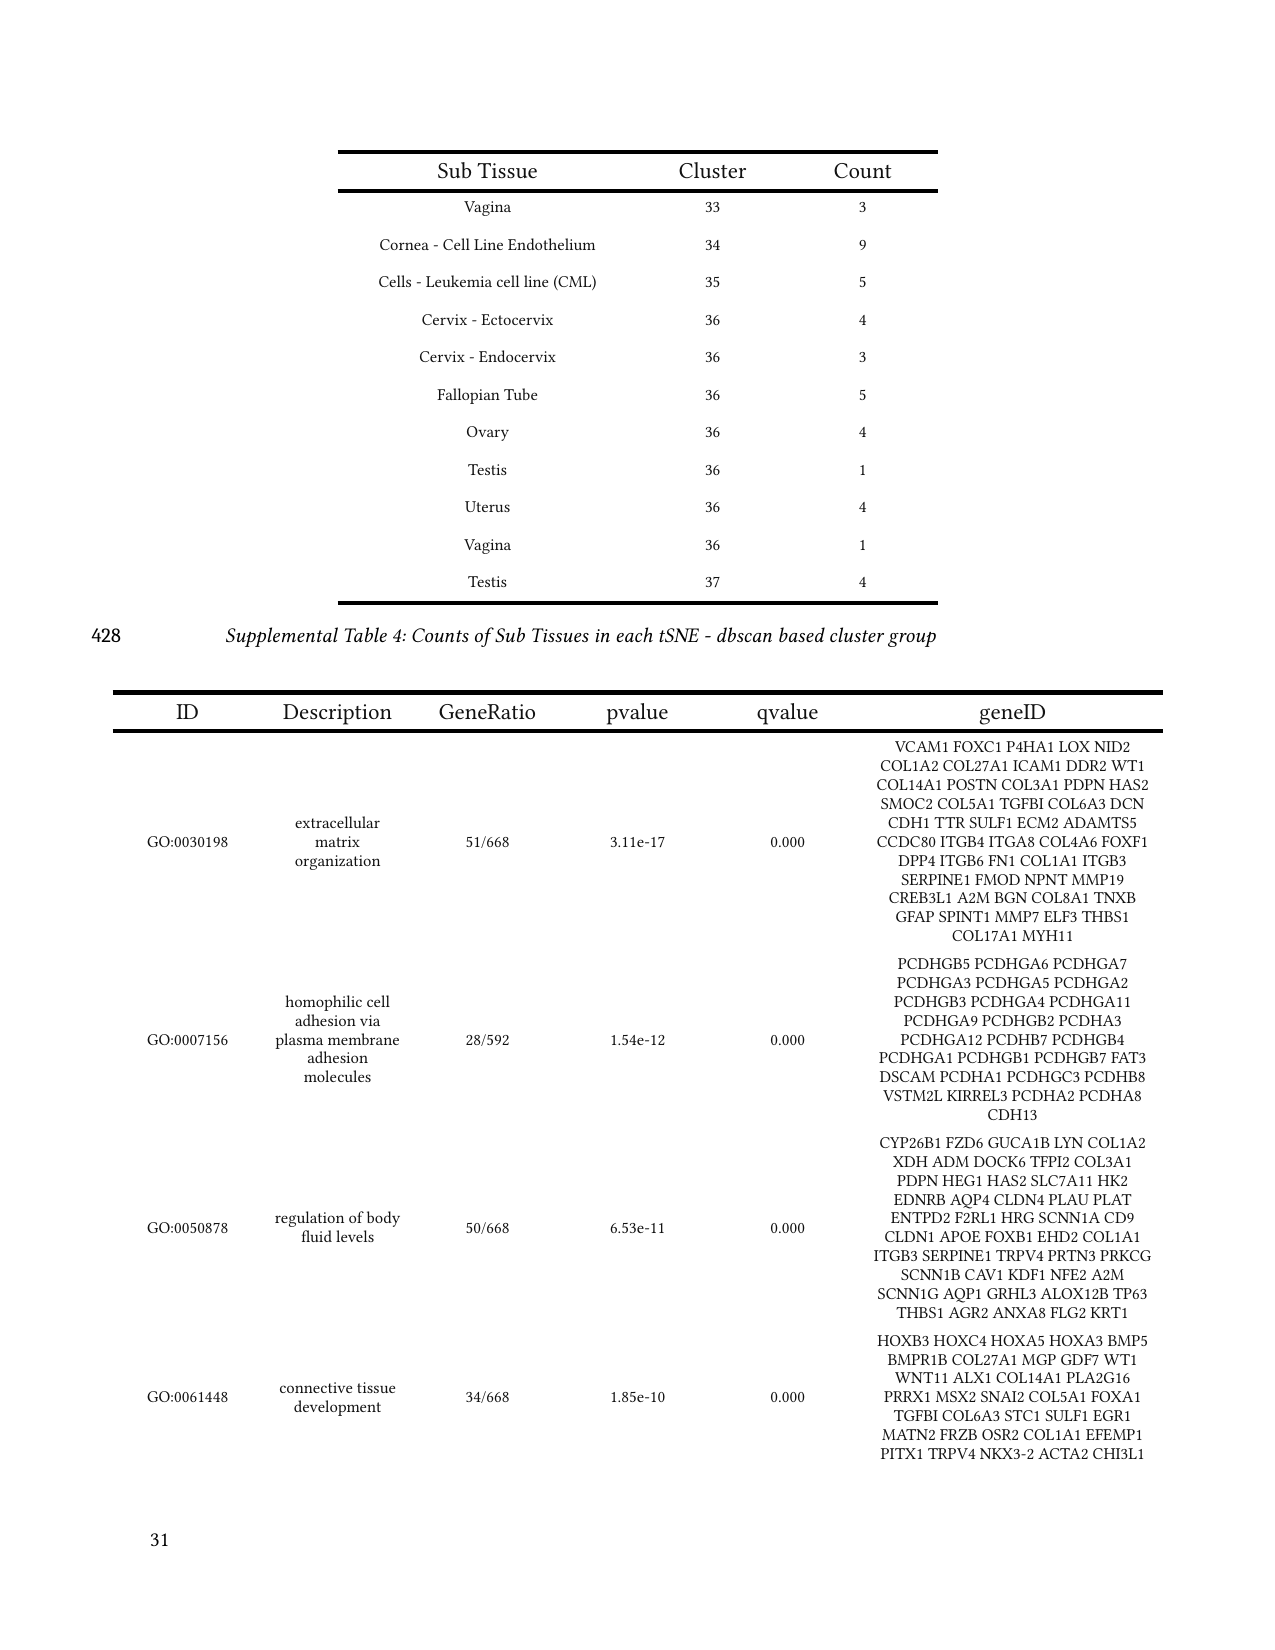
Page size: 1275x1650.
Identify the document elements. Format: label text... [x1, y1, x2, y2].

table_cell 4 [788, 489, 937, 526]
table_header Cluster [638, 154, 787, 189]
table_cell extracellular matrix organization [263, 733, 412, 950]
table_cell 28/592 [413, 950, 562, 1129]
table_cell GO:0050878 [113, 1129, 262, 1327]
table_cell 3 [788, 339, 937, 376]
table_cell Testis [338, 451, 637, 489]
table_cell 36 [638, 451, 787, 489]
table_cell 36 [638, 526, 787, 564]
table_cell 51/668 [413, 733, 562, 950]
table_cell 35 [638, 264, 787, 301]
table_cell 36 [638, 489, 787, 526]
table_cell CYP26B1 FZD6 GUCA1B LYN COL1A2 XDH ADM DOCK6 TFPI2 COL3A1 PDPN HEG1 HAS2 SLC7A11 HK2 EDNRB AQP4 CLDN4 PLAU PLAT ENTPD2 F2RL1 HRG SCNN1A CD9 CLDN1 APOE FOXB1 EHD2 COL1A1 ITGB3 SERPINE1 TRPV4 PRTN3 PRKCG SCNN1B CAV1 KDF1 NFE2 A2M SCNN1G AQP1 GRHL3 ALOX12B TP63 THBS1 AGR2 ANXA8 FLG2 KRT1 [863, 1129, 1162, 1327]
table_cell 3 [788, 193, 937, 226]
table_cell 0.000 [713, 950, 862, 1129]
table_cell 5 [788, 264, 937, 301]
table_header qvalue [713, 695, 862, 729]
table_cell GO:0007156 [113, 950, 262, 1129]
table_cell 1.85e-10 [563, 1327, 712, 1468]
table_cell VCAM1 FOXC1 P4HA1 LOX NID2 COL1A2 COL27A1 ICAM1 DDR2 WT1 COL14A1 POSTN COL3A1 PDPN HAS2 SMOC2 COL5A1 TGFBI COL6A3 DCN CDH1 TTR SULF1 ECM2 ADAMTS5 CCDC80 ITGB4 ITGA8 COL4A6 FOXF1 DPP4 ITGB6 FN1 COL1A1 ITGB3 SERPINE1 FMOD NPNT MMP19 CREB3L1 A2M BGN COL8A1 TNXB GFAP SPINT1 MMP7 ELF3 THBS1 COL17A1 MYH11 [863, 733, 1162, 950]
table_cell connective tissue development [263, 1327, 412, 1468]
table_cell Cornea - Cell Line Endothelium [338, 226, 637, 264]
table_cell HOXB3 HOXC4 HOXA5 HOXA3 BMP5 BMPR1B COL27A1 MGP GDF7 WT1 WNT11 ALX1 COL14A1 PLA2G16 PRRX1 MSX2 SNAI2 COL5A1 FOXA1 TGFBI COL6A3 STC1 SULF1 EGR1 MATN2 FRZB OSR2 COL1A1 EFEMP1 PITX1 TRPV4 NKX3-2 ACTA2 CHI3L1 [863, 1327, 1162, 1468]
table_header ID [113, 695, 262, 729]
table_cell Testis [338, 564, 637, 601]
table_cell PCDHGB5 PCDHGA6 PCDHGA7 PCDHGA3 PCDHGA5 PCDHGA2 PCDHGB3 PCDHGA4 PCDHGA11 PCDHGA9 PCDHGB2 PCDHA3 PCDHGA12 PCDHB7 PCDHGB4 PCDHGA1 PCDHGB1 PCDHGB7 FAT3 DSCAM PCDHA1 PCDHGC3 PCDHB8 VSTM2L KIRREL3 PCDHA2 PCDHA8 CDH13 [863, 950, 1162, 1129]
table_cell 9 [788, 226, 937, 264]
table_cell 36 [638, 301, 787, 339]
table_header GeneRatio [413, 695, 562, 729]
table_header Count [788, 154, 937, 189]
table_cell 1 [788, 451, 937, 489]
table_cell Vagina [338, 526, 637, 564]
table_cell 1 [788, 526, 937, 564]
table_header pvalue [563, 695, 712, 729]
table_cell Vagina [338, 193, 637, 226]
table_cell 33 [638, 193, 787, 226]
table_cell Fallopian Tube [338, 376, 637, 414]
table_header geneID [863, 695, 1162, 729]
table_header Sub Tissue [338, 154, 637, 189]
table_cell Ovary [338, 414, 637, 451]
table_cell Cervix - Endocervix [338, 339, 637, 376]
table_cell 34/668 [413, 1327, 562, 1468]
table_cell GO:0061448 [113, 1327, 262, 1468]
table_cell 37 [638, 564, 787, 601]
table_cell 1.54e-12 [563, 950, 712, 1129]
table_cell Uterus [338, 489, 637, 526]
table_cell Cervix - Ectocervix [338, 301, 637, 339]
text Supplemental Table 4: Counts of Sub Tissues in each tSNE - dbscan based cluster group [150, 624, 1125, 648]
table_cell 5 [788, 376, 937, 414]
table_cell 4 [788, 414, 937, 451]
table_cell 6.53e-11 [563, 1129, 712, 1327]
table_cell 0.000 [713, 1327, 862, 1468]
table_header Description [263, 695, 412, 729]
table_cell 4 [788, 301, 937, 339]
table_cell regulation of body fluid levels [263, 1129, 412, 1327]
table_cell 36 [638, 414, 787, 451]
table_cell 50/668 [413, 1129, 562, 1327]
table_cell 0.000 [713, 733, 862, 950]
table_cell 36 [638, 339, 787, 376]
table_cell 36 [638, 376, 787, 414]
table_cell GO:0030198 [113, 733, 262, 950]
table_cell Cells - Leukemia cell line (CML) [338, 264, 637, 301]
table_cell 34 [638, 226, 787, 264]
table_cell 4 [788, 564, 937, 601]
table_cell 3.11e-17 [563, 733, 712, 950]
table_cell homophilic cell adhesion via plasma membrane adhesion molecules [263, 950, 412, 1129]
table_cell 0.000 [713, 1129, 862, 1327]
